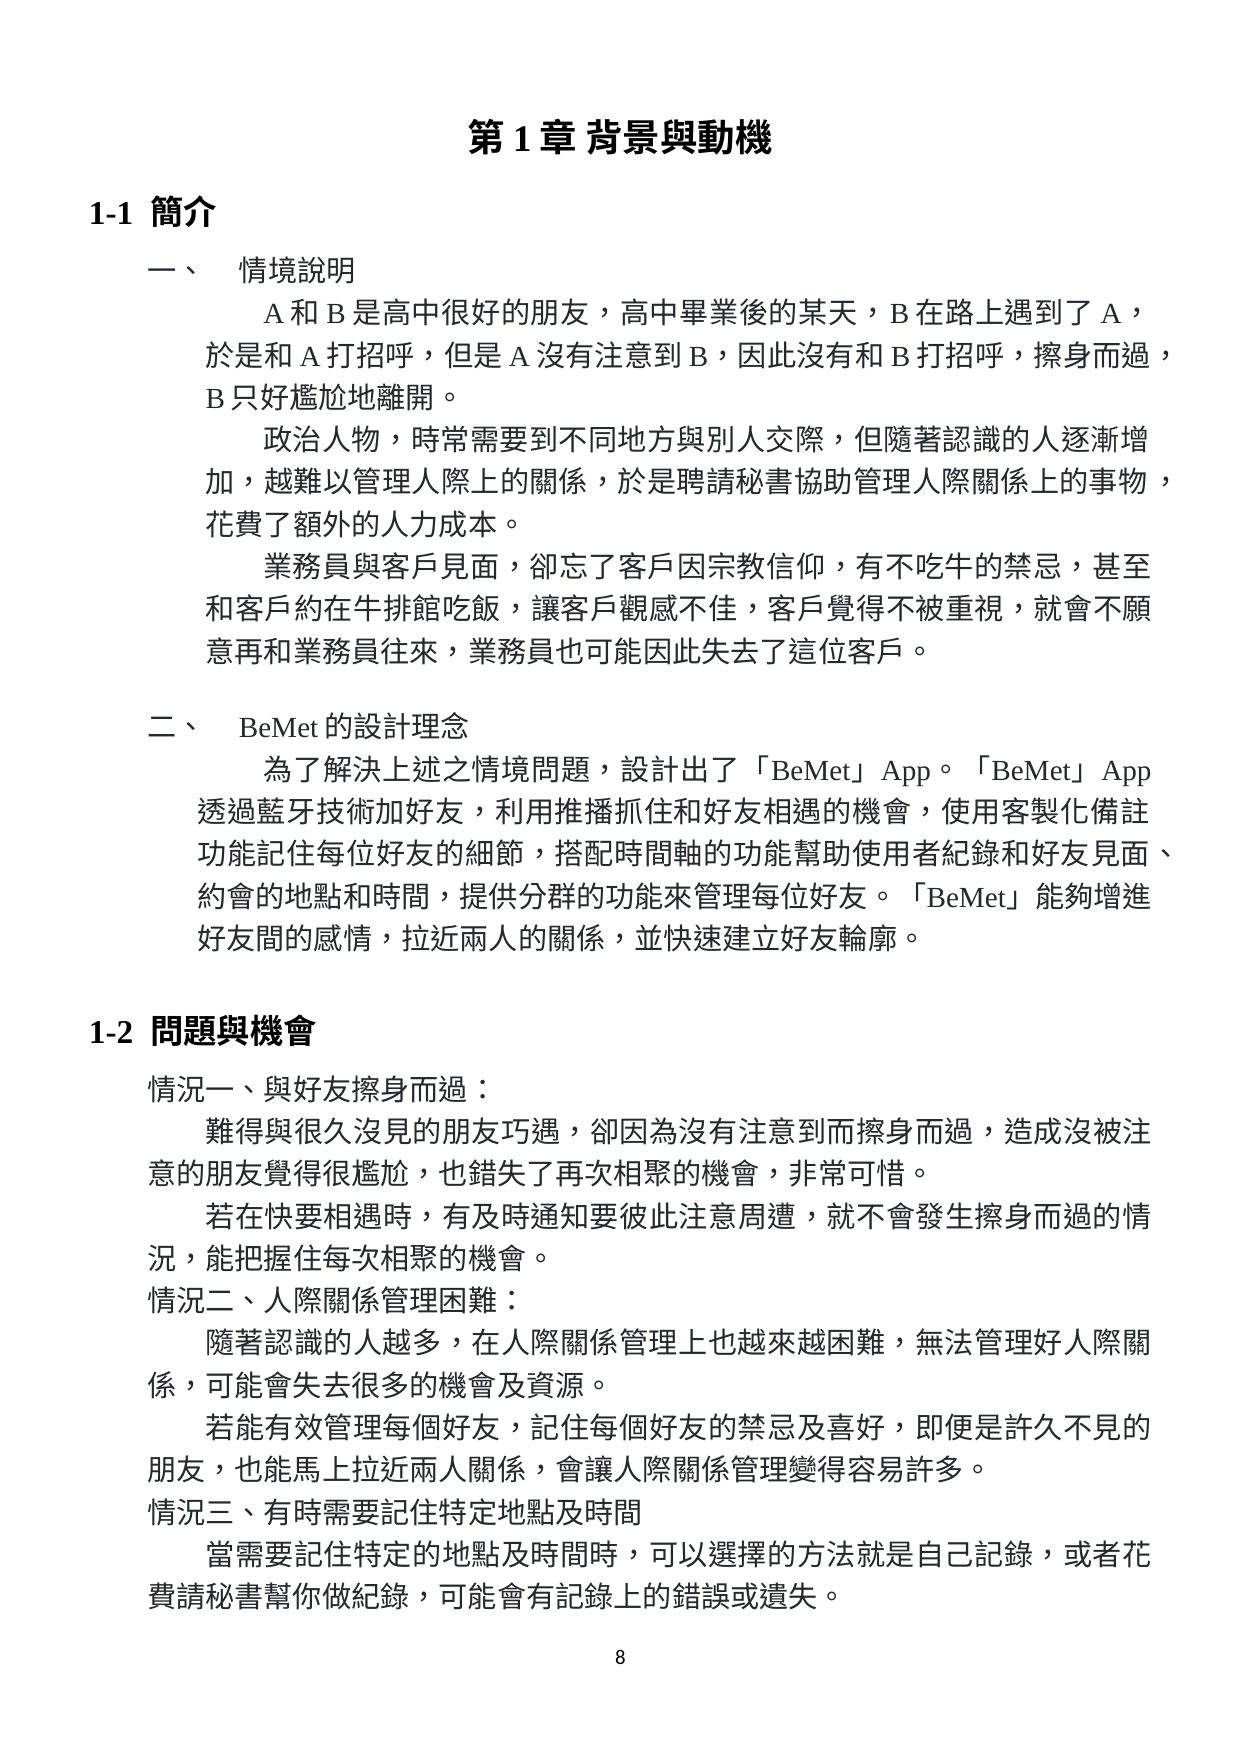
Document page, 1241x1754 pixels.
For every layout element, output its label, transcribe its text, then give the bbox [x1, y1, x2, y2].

text 情況二、人際關係管理困難： [89, 1278, 1152, 1320]
text 隨著認識的人越多，在人際關係管理上也越來越困難，無法管理好人際關係，可能會失去很多的機會及資源。 [147, 1320, 1152, 1405]
text 第1章 背景與動機 [89, 98, 1152, 173]
text 1-1 簡介 [89, 173, 1152, 248]
list BeMet的設計理念 [147, 704, 1152, 746]
list 情境說明 [147, 248, 1152, 290]
text 政治人物，時常需要到不同地方與別人交際，但隨著認識的人逐漸增加，越難以管理人際上的關係，於是聘請秘書協助管理人際關係上的事物，花費了額外的人力成本。 [205, 417, 1152, 544]
text 當需要記住特定的地點及時間時，可以選擇的方法就是自己記錄，或者花費請秘書幫你做紀錄，可能會有記錄上的錯誤或遺失。 [147, 1532, 1152, 1616]
text 難得與很久沒見的朋友巧遇，卻因為沒有注意到而擦身而過，造成沒被注意的朋友覺得很尷尬，也錯失了再次相聚的機會，非常可惜。 [147, 1109, 1152, 1193]
text A和B是高中很好的朋友，高中畢業後的某天，B在路上遇到了A，於是和A打招呼，但是A沒有注意到B，因此沒有和B打招呼，擦身而過，B只好尷尬地離開。 [205, 290, 1152, 417]
text 若能有效管理每個好友，記住每個好友的禁忌及喜好，即便是許久不見的朋友，也能馬上拉近兩人關係，會讓人際關係管理變得容易許多。 [147, 1405, 1152, 1489]
text 情況三、有時需要記住特定地點及時間 [89, 1489, 1152, 1532]
text 為了解決上述之情境問題，設計出了「BeMet」App。「BeMet」App透過藍牙技術加好友，利用推播抓住和好友相遇的機會，使用客製化備註功能記住每位好友的細節，搭配時間軸的功能幫助使用者紀錄和好友見面、約會的地點和時間，提供分群的功能來管理每位好友。「BeMet」能夠增進好友間的感情，拉近兩人的關係，並快速建立好友輪廓。 [197, 746, 1152, 958]
text 若在快要相遇時，有及時通知要彼此注意周遭，就不會發生擦身而過的情況，能把握住每次相聚的機會。 [147, 1193, 1152, 1278]
text 1-2 問題與機會 [89, 991, 1152, 1066]
text 情況一、與好友擦身而過： [89, 1066, 1152, 1109]
text 業務員與客戶見面，卻忘了客戶因宗教信仰，有不吃牛的禁忌，甚至和客戶約在牛排館吃飯，讓客戶觀感不佳，客戶覺得不被重視，就會不願意再和業務員往來，業務員也可能因此失去了這位客戶。 [205, 544, 1152, 671]
